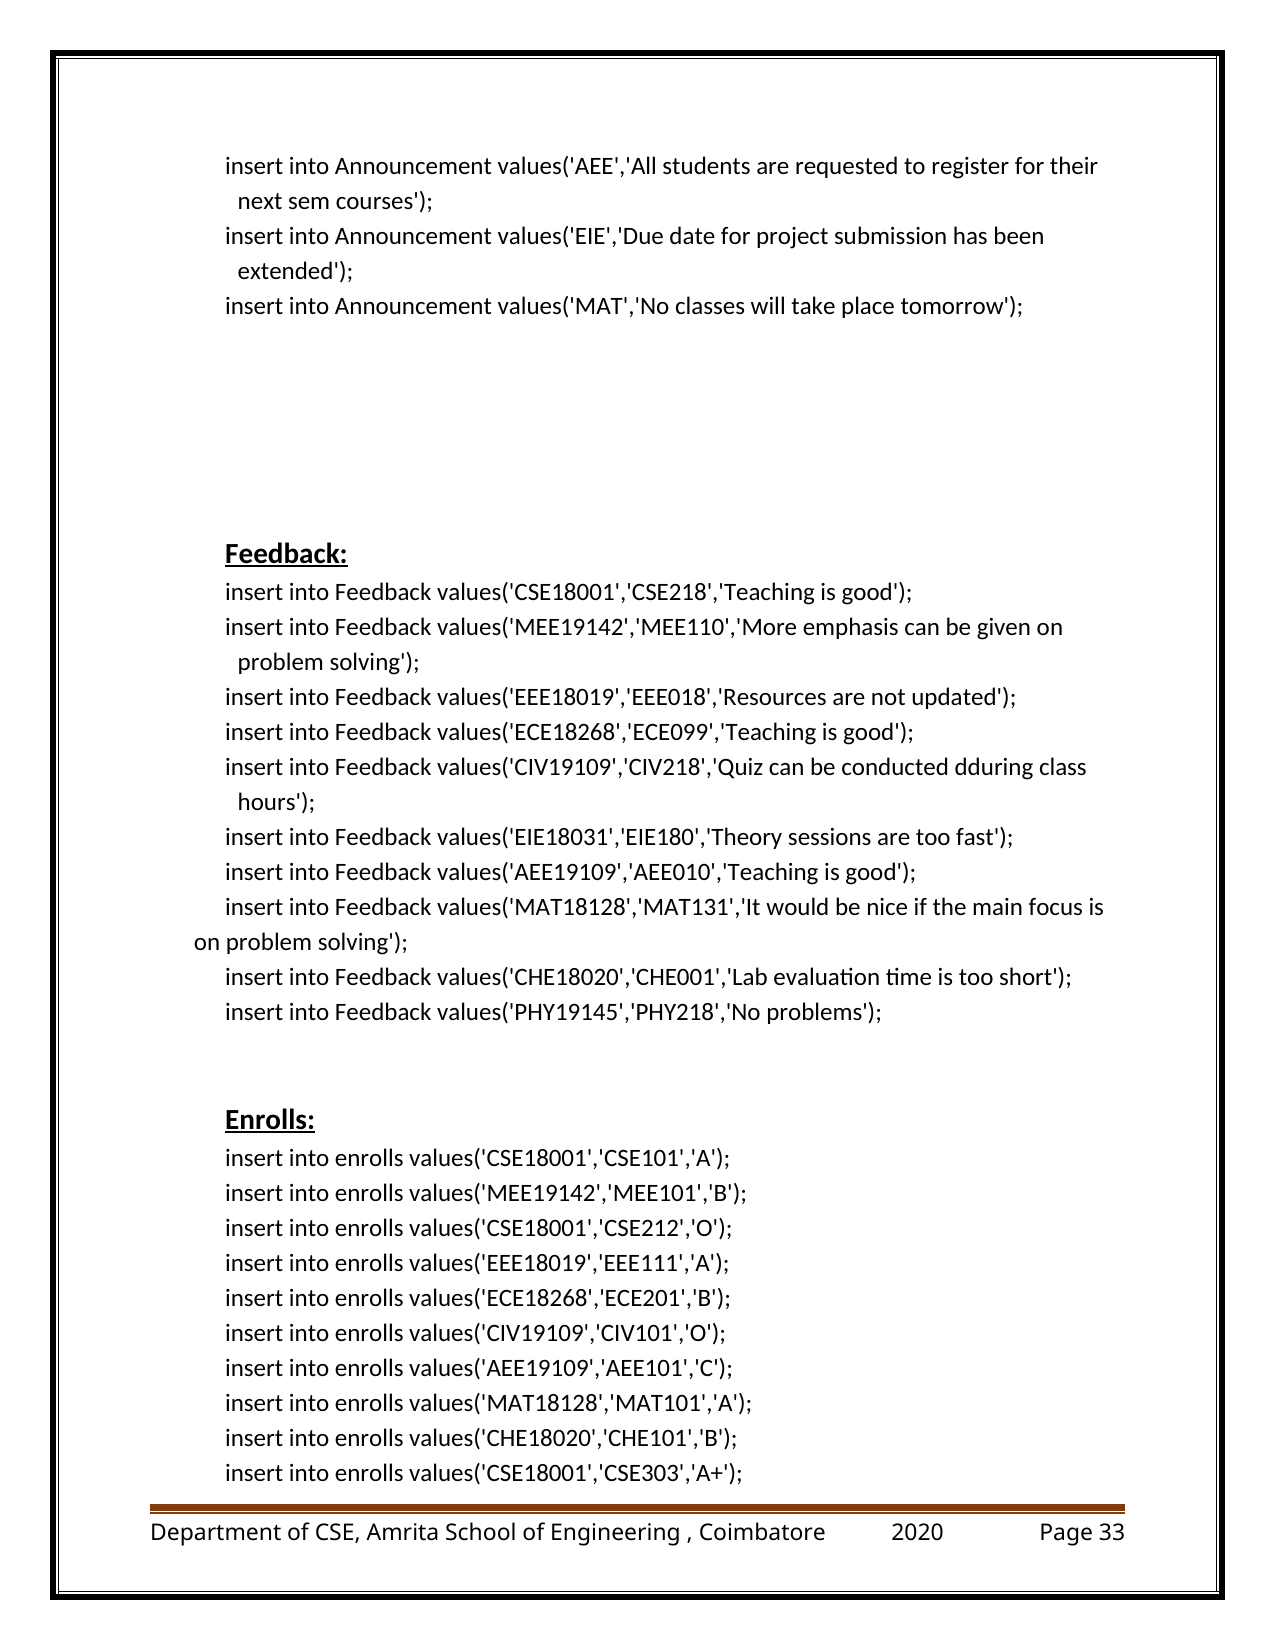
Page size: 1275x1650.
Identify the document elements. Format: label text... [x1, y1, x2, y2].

list Enrolls: [150, 1101, 1125, 1137]
list insert into Feedback values('MAT18128','MAT131','It would be nice if the main focus is on problem solving'); [150, 891, 1125, 956]
list insert into enrolls values('CSE18001','CSE212','O'); [150, 1212, 1125, 1242]
list insert into enrolls values('CIV19109','CIV101','O'); [150, 1317, 1125, 1347]
list insert into Feedback values('EIE18031','EIE180','Theory sessions are too fast'); [150, 821, 1125, 851]
list insert into Feedback values('ECE18268','ECE099','Teaching is good'); [150, 716, 1125, 746]
list insert into enrolls values('MEE19142','MEE101','B'); [150, 1177, 1125, 1207]
list insert into Announcement values('AEE','All students are requested to register for their next sem courses'); [150, 150, 1125, 216]
list insert into enrolls values('AEE19109','AEE101','C'); [150, 1352, 1125, 1382]
list insert into Feedback values('CSE18001','CSE218','Teaching is good'); [150, 576, 1125, 606]
list insert into enrolls values('CSE18001','CSE101','A'); [150, 1142, 1125, 1172]
list insert into Announcement values('EIE','Due date for project submission has been extended'); [150, 220, 1125, 286]
list insert into enrolls values('CSE18001','CSE303','A+'); [150, 1457, 1125, 1487]
list insert into Announcement values('MAT','No classes will take place tomorrow'); [150, 290, 1125, 321]
list insert into enrolls values('ECE18268','ECE201','B'); [150, 1282, 1125, 1312]
list insert into enrolls values('CHE18020','CHE101','B'); [150, 1422, 1125, 1452]
list insert into Feedback values('CIV19109','CIV218','Quiz can be conducted dduring class hours'); [150, 751, 1125, 816]
list insert into Feedback values('MEE19142','MEE110','More emphasis can be given on problem solving'); [150, 611, 1125, 676]
list insert into enrolls values('MAT18128','MAT101','A'); [150, 1387, 1125, 1417]
list insert into Feedback values('PHY19145','PHY218','No problems'); [150, 996, 1125, 1026]
list Feedback: [150, 535, 1125, 571]
list insert into Feedback values('CHE18020','CHE001','Lab evaluation time is too short'); [150, 961, 1125, 991]
list insert into enrolls values('EEE18019','EEE111','A'); [150, 1247, 1125, 1277]
list insert into Feedback values('AEE19109','AEE010','Teaching is good'); [150, 856, 1125, 886]
list insert into Feedback values('EEE18019','EEE018','Resources are not updated'); [150, 681, 1125, 711]
